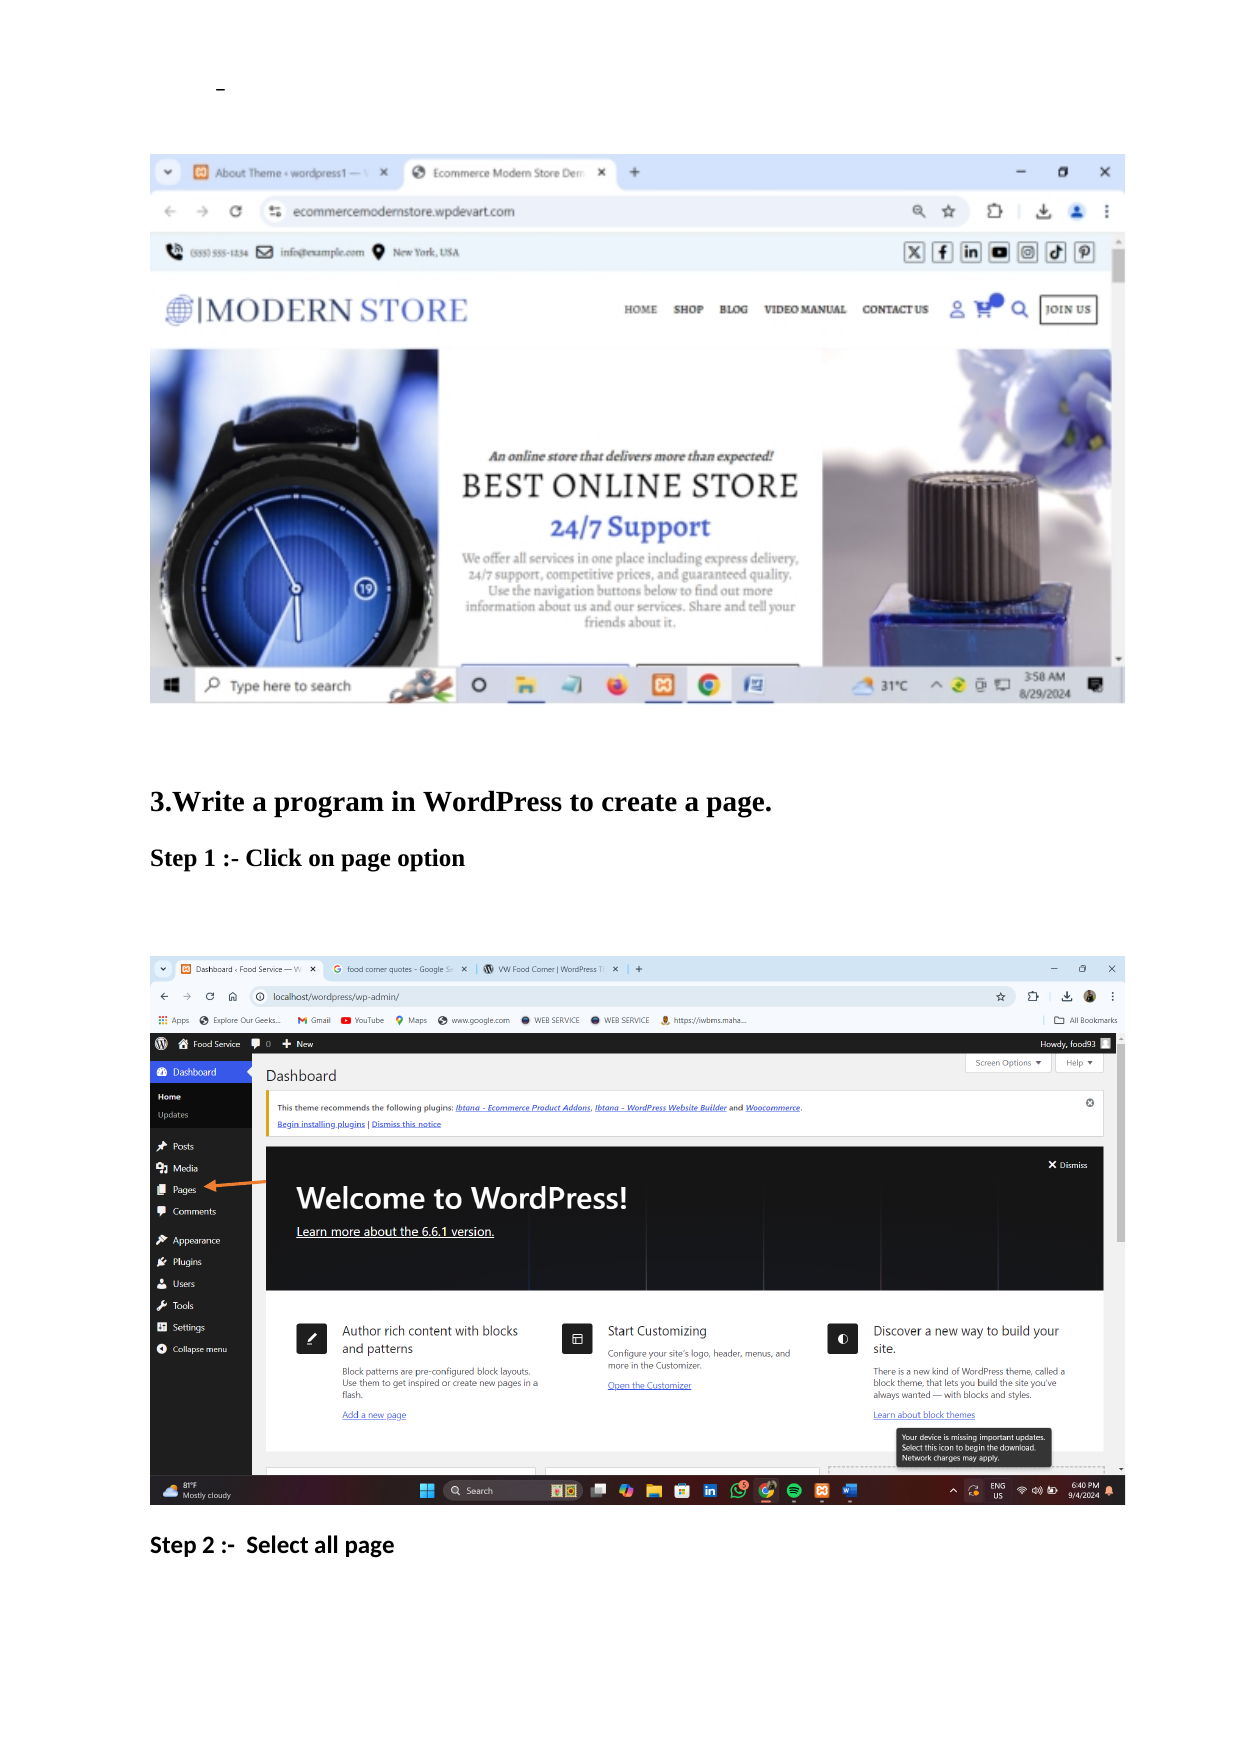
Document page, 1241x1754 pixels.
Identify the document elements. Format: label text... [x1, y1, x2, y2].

text 3.Write a program in WordPress to create a page. [150, 784, 1096, 817]
picture [150, 956, 1125, 1505]
text Step 2 :- Select all page [150, 1529, 1096, 1560]
text Step 1 :- Click on page option [150, 843, 1096, 872]
picture [150, 154, 1125, 705]
